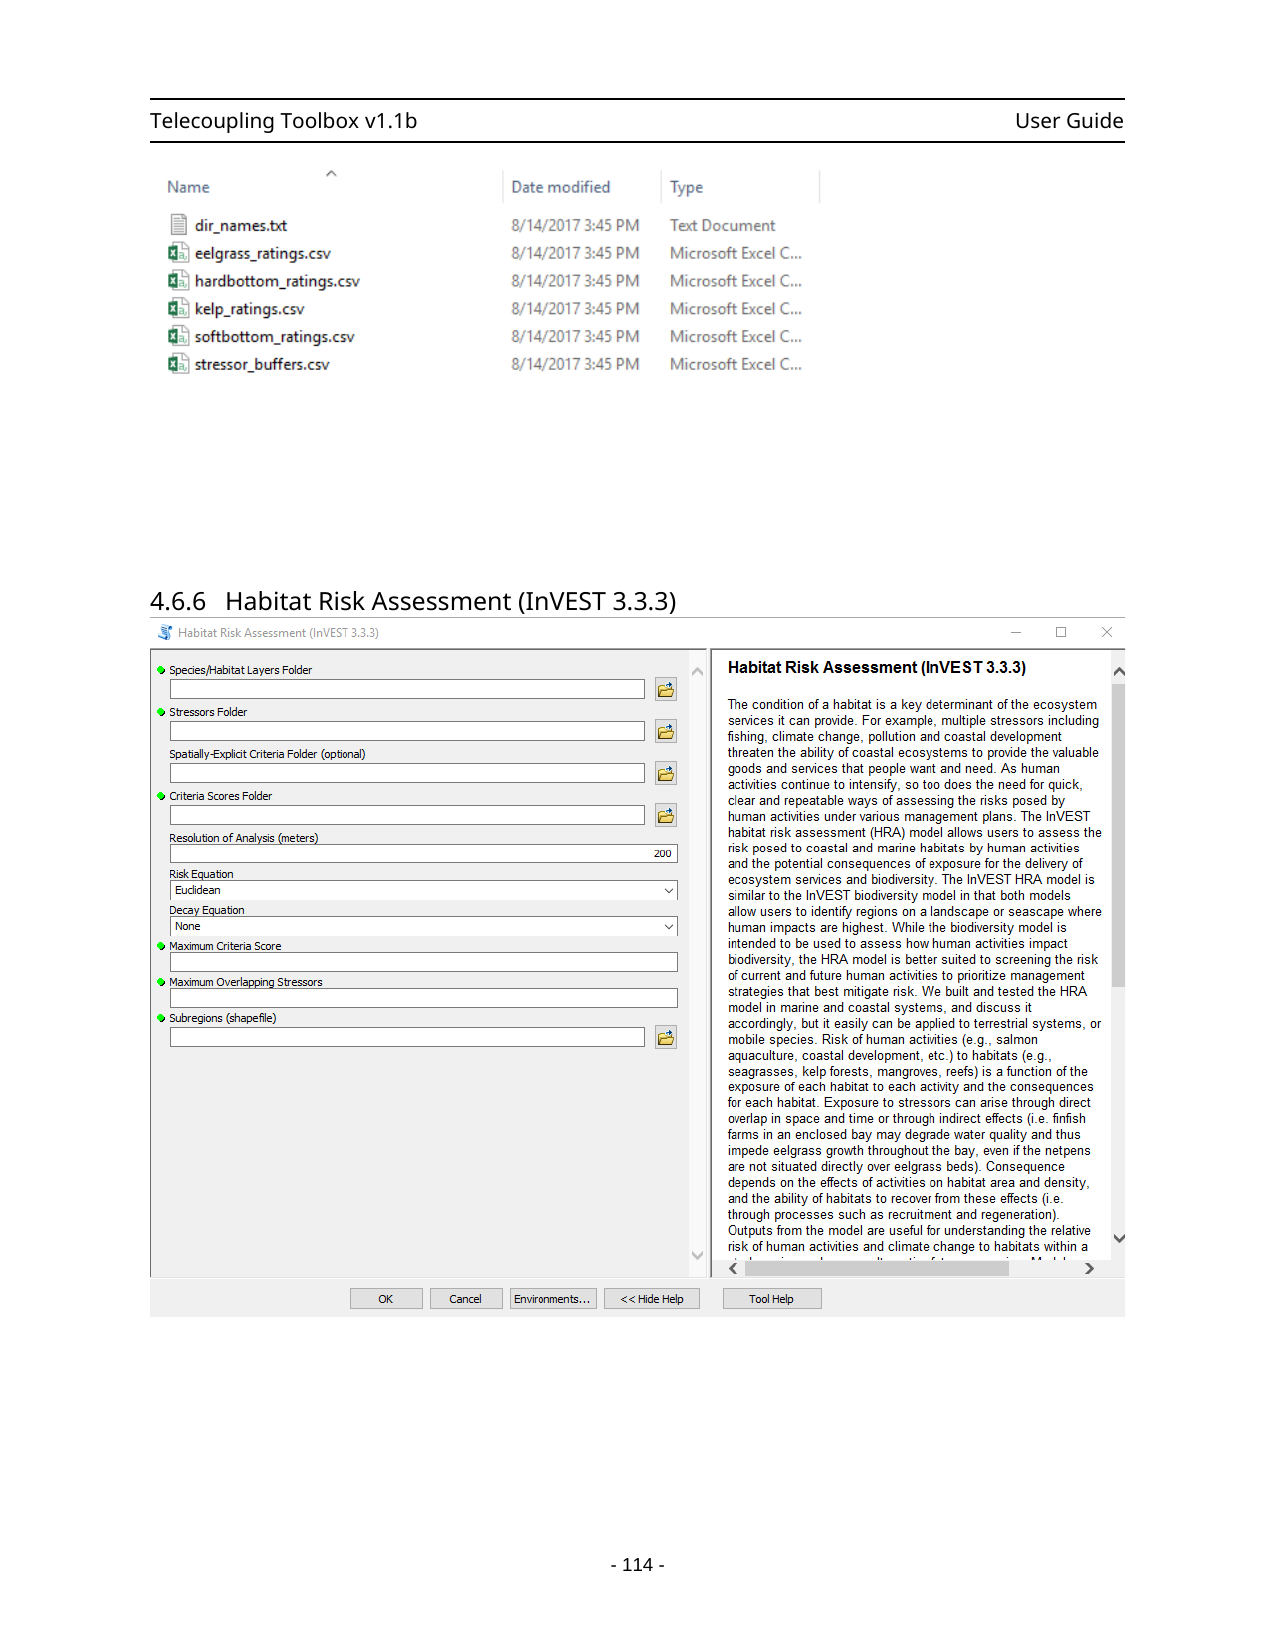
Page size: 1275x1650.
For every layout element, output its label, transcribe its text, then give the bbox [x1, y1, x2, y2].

picture [150, 169, 827, 559]
subtitle Habitat Risk Assessment (InVEST 3.3.3) [150, 583, 1125, 617]
picture [150, 617, 1125, 1317]
